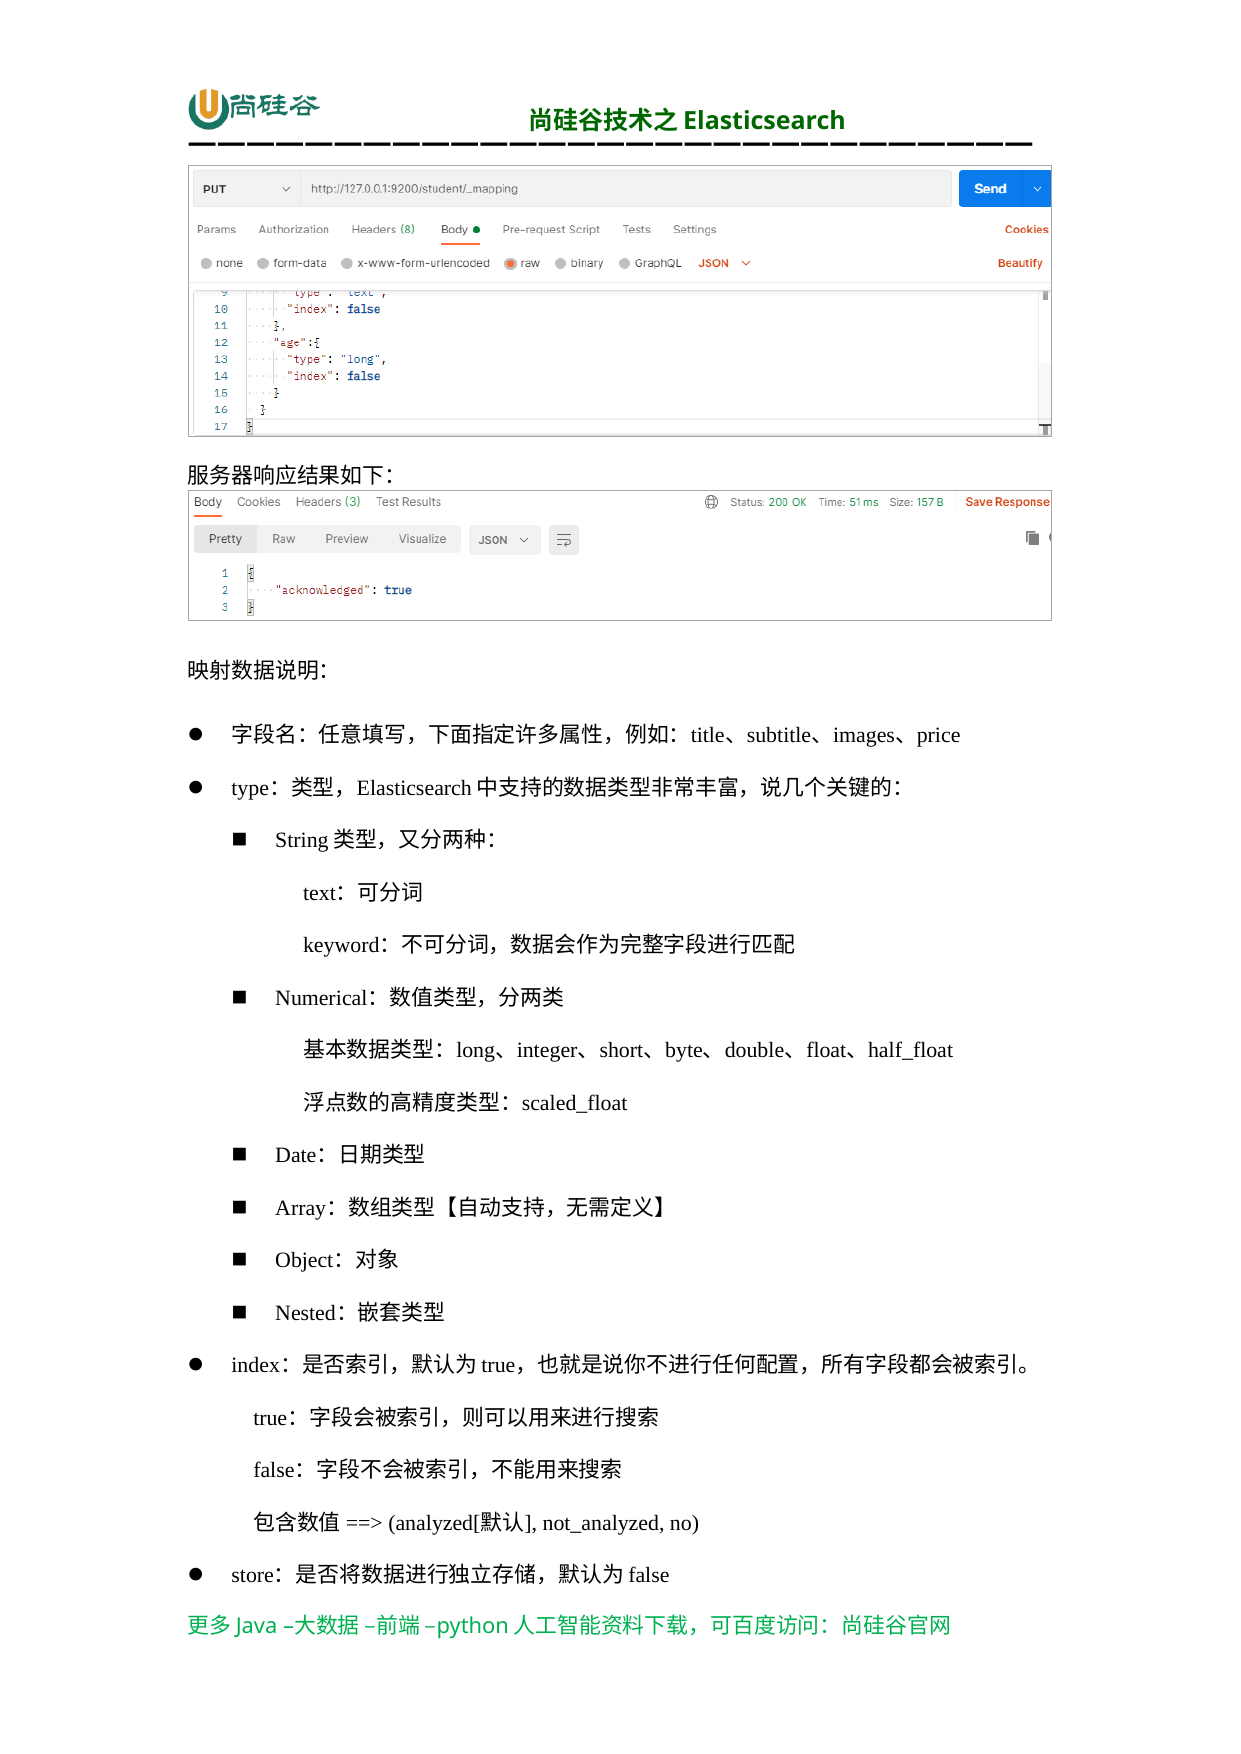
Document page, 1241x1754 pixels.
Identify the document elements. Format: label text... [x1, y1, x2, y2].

list Date：日期类型 [231, 1137, 1053, 1169]
list index：是否索引，默认为true，也就是说你不进行任何配置，所有字段都会被索引。 [187, 1347, 1053, 1379]
text 包含数值 ==> (analyzed[默认], not_analyzed, no) [253, 1505, 1053, 1536]
text true：字段会被索引，则可以用来进行搜索 [253, 1400, 1053, 1431]
picture [189, 166, 1051, 436]
text false：字段不会被索引，不能用来搜索 [253, 1452, 1053, 1484]
text 服务器响应结果如下： [187, 457, 1053, 490]
list Object：对象 [231, 1242, 1053, 1274]
picture [187, 88, 320, 130]
list Numerical：数值类型，分两类 [231, 980, 1053, 1011]
list 字段名：任意填写，下面指定许多属性，例如：title、subtitle、images、price [187, 717, 1053, 749]
text keyword：不可分词，数据会作为完整字段进行匹配 [303, 927, 1053, 959]
text text：可分词 [303, 875, 1053, 906]
picture [189, 491, 1051, 620]
text 浮点数的高精度类型：scaled_float [303, 1085, 1053, 1116]
list Nested：嵌套类型 [231, 1295, 1053, 1326]
text 映射数据说明： [187, 652, 1053, 685]
list String类型，又分两种： [231, 822, 1053, 854]
list Array：数组类型【自动支持，无需定义】 [231, 1190, 1053, 1221]
list store：是否将数据进行独立存储，默认为false [187, 1557, 1053, 1589]
text 基本数据类型：long、integer、short、byte、double、float、half_float [303, 1032, 1053, 1064]
list type：类型，Elasticsearch中支持的数据类型非常丰富，说几个关键的： [187, 770, 1053, 801]
